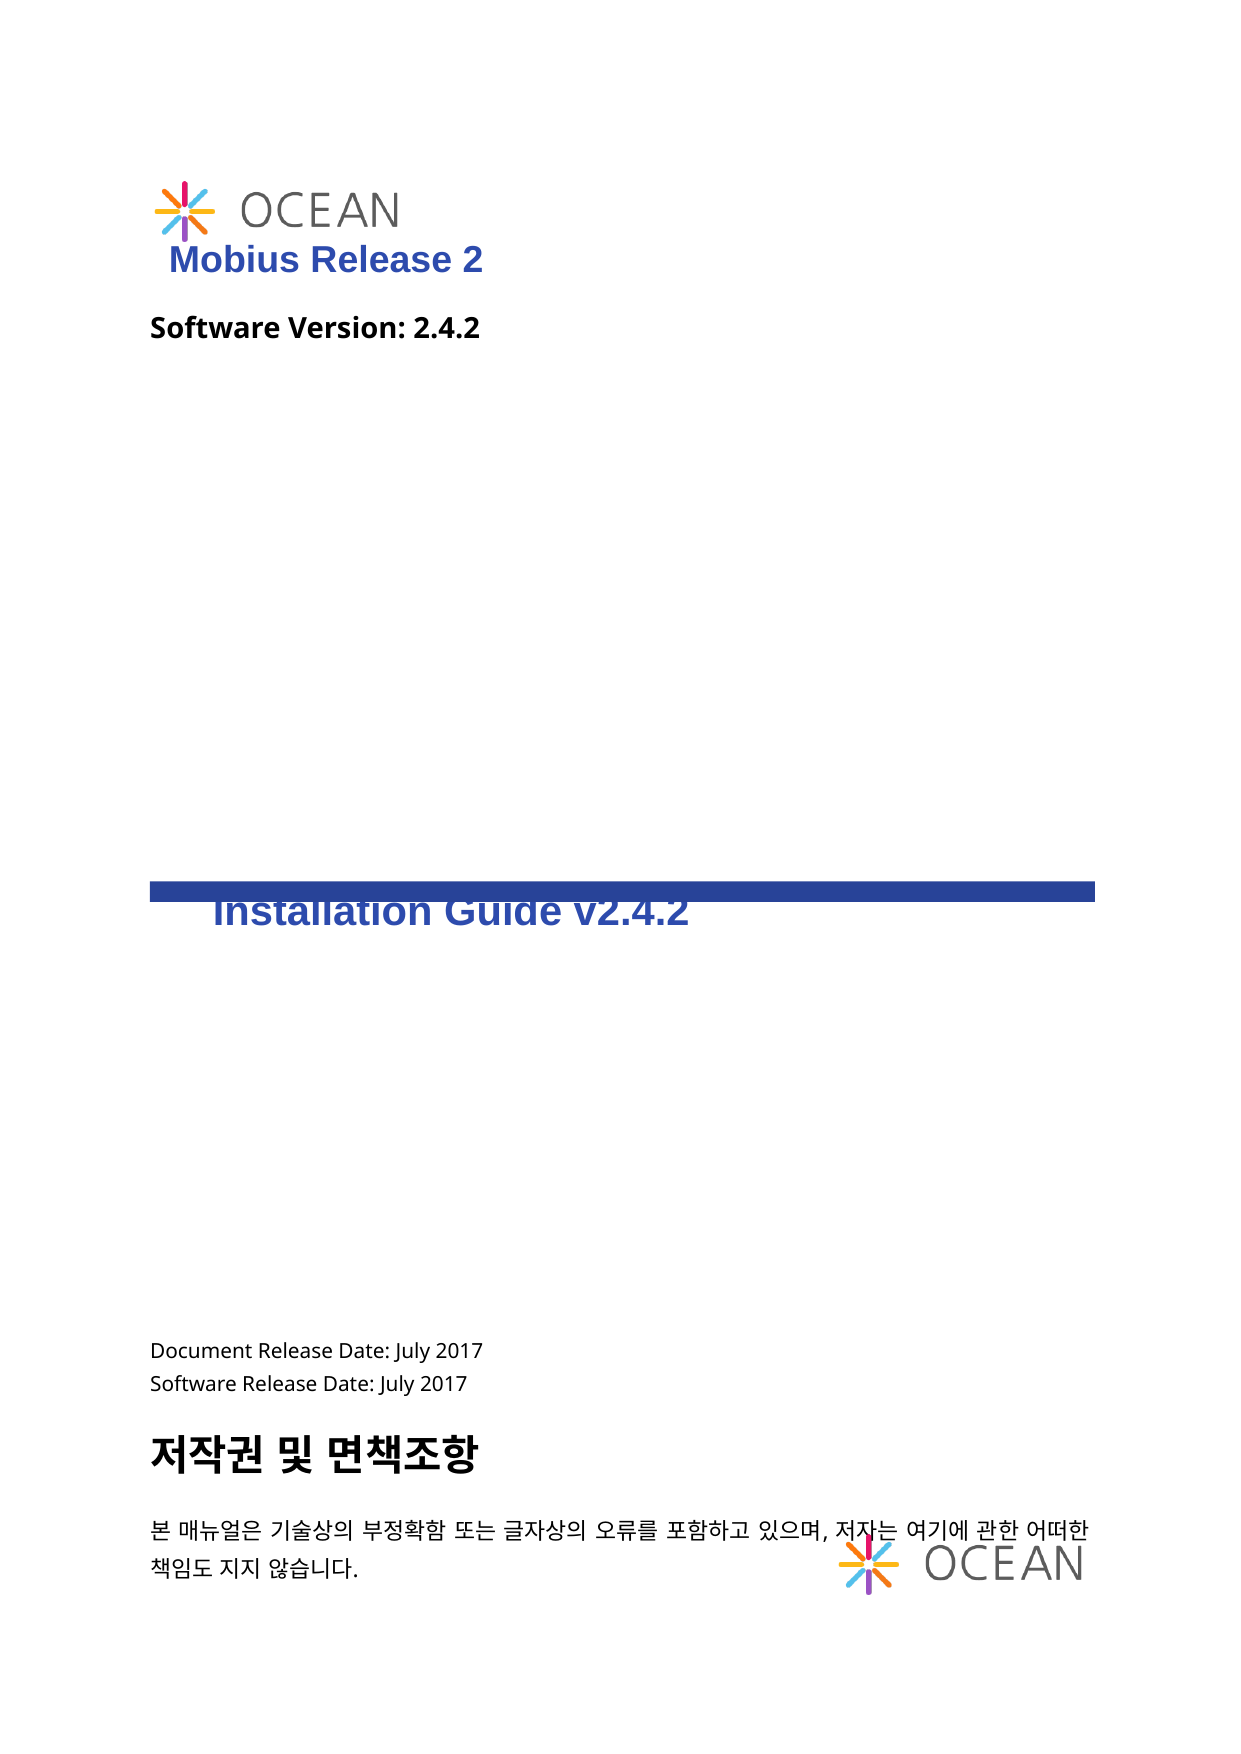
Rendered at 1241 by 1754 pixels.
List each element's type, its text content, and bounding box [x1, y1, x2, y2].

text Installation Guide v2.4.2 [150, 902, 1090, 934]
text Mobius Release 2 [150, 237, 1090, 280]
text Software Version: 2.4.2 [150, 308, 1090, 347]
text 본 매뉴얼은 기술상의 부정확함 또는 글자상의 오류를 포함하고 있으며, 저자는 여기에 관한 어떠한 책임도 지지 않습니다. [150, 1513, 1090, 1584]
picture [150, 173, 407, 250]
text 저작권 및 면책조항 [150, 1422, 1090, 1483]
text Document Release Date: July 2017 Software Release Date: July 2017 [150, 1336, 1090, 1397]
picture [834, 1526, 1091, 1603]
